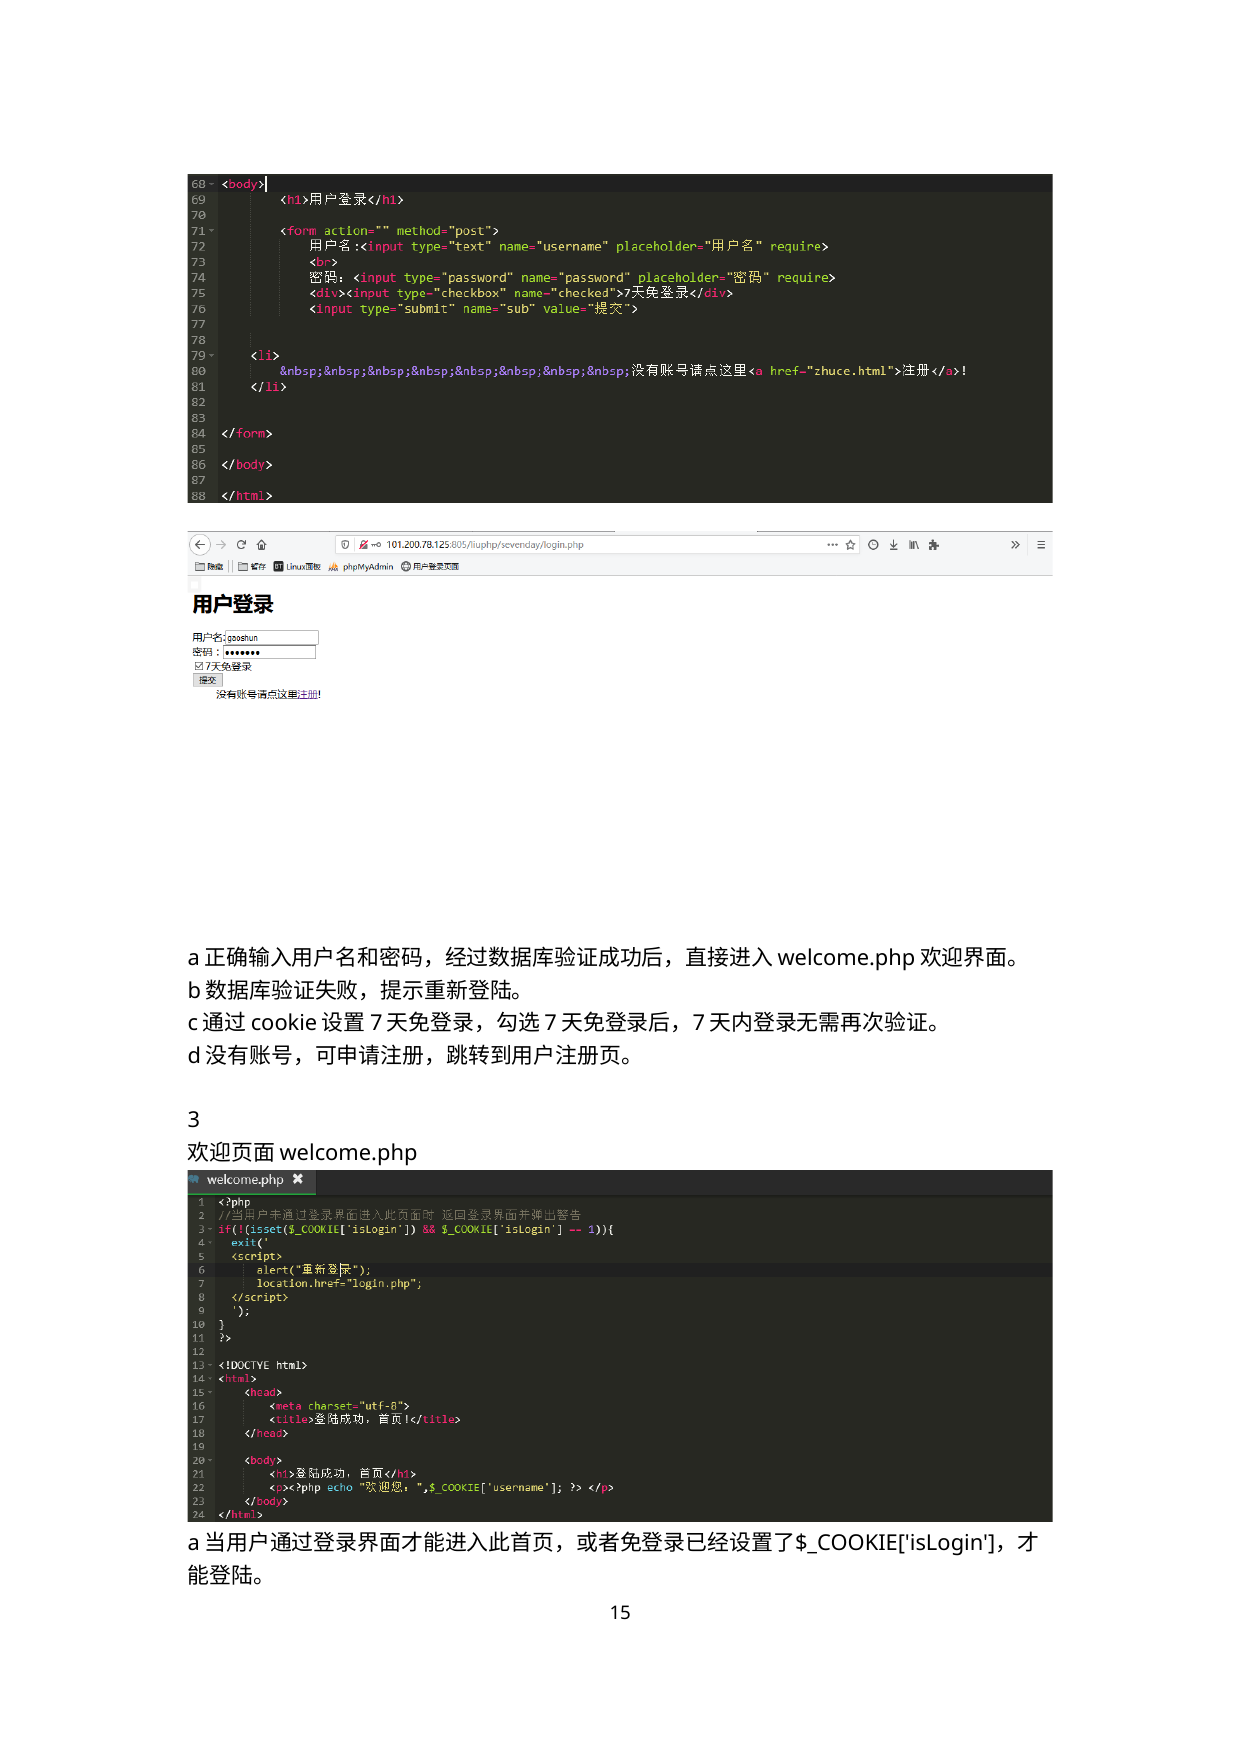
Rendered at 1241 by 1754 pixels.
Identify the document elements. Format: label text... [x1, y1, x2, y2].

picture [187, 531, 1053, 926]
text c通过cookie设置7天免登录，勾选7天免登录后，7天内登录无需再次验证。 [187, 1005, 1053, 1037]
text b数据库验证失败，提示重新登陆。 [187, 972, 1053, 1005]
picture [187, 1170, 1053, 1522]
picture [187, 174, 1053, 503]
text d没有账号，可申请注册，跳转到用户注册页。 [187, 1037, 1053, 1070]
text 3 [187, 1102, 1053, 1135]
text a正确输入用户名和密码，经过数据库验证成功后，直接进入welcome.php欢迎界面。 [187, 940, 1053, 972]
text 欢迎页面welcome.php [187, 1135, 1053, 1167]
text a当用户通过登录界面才能进入此首页，或者免登录已经设置了$_COOKIE['isLogin']，才能登陆。 [187, 1525, 1053, 1590]
